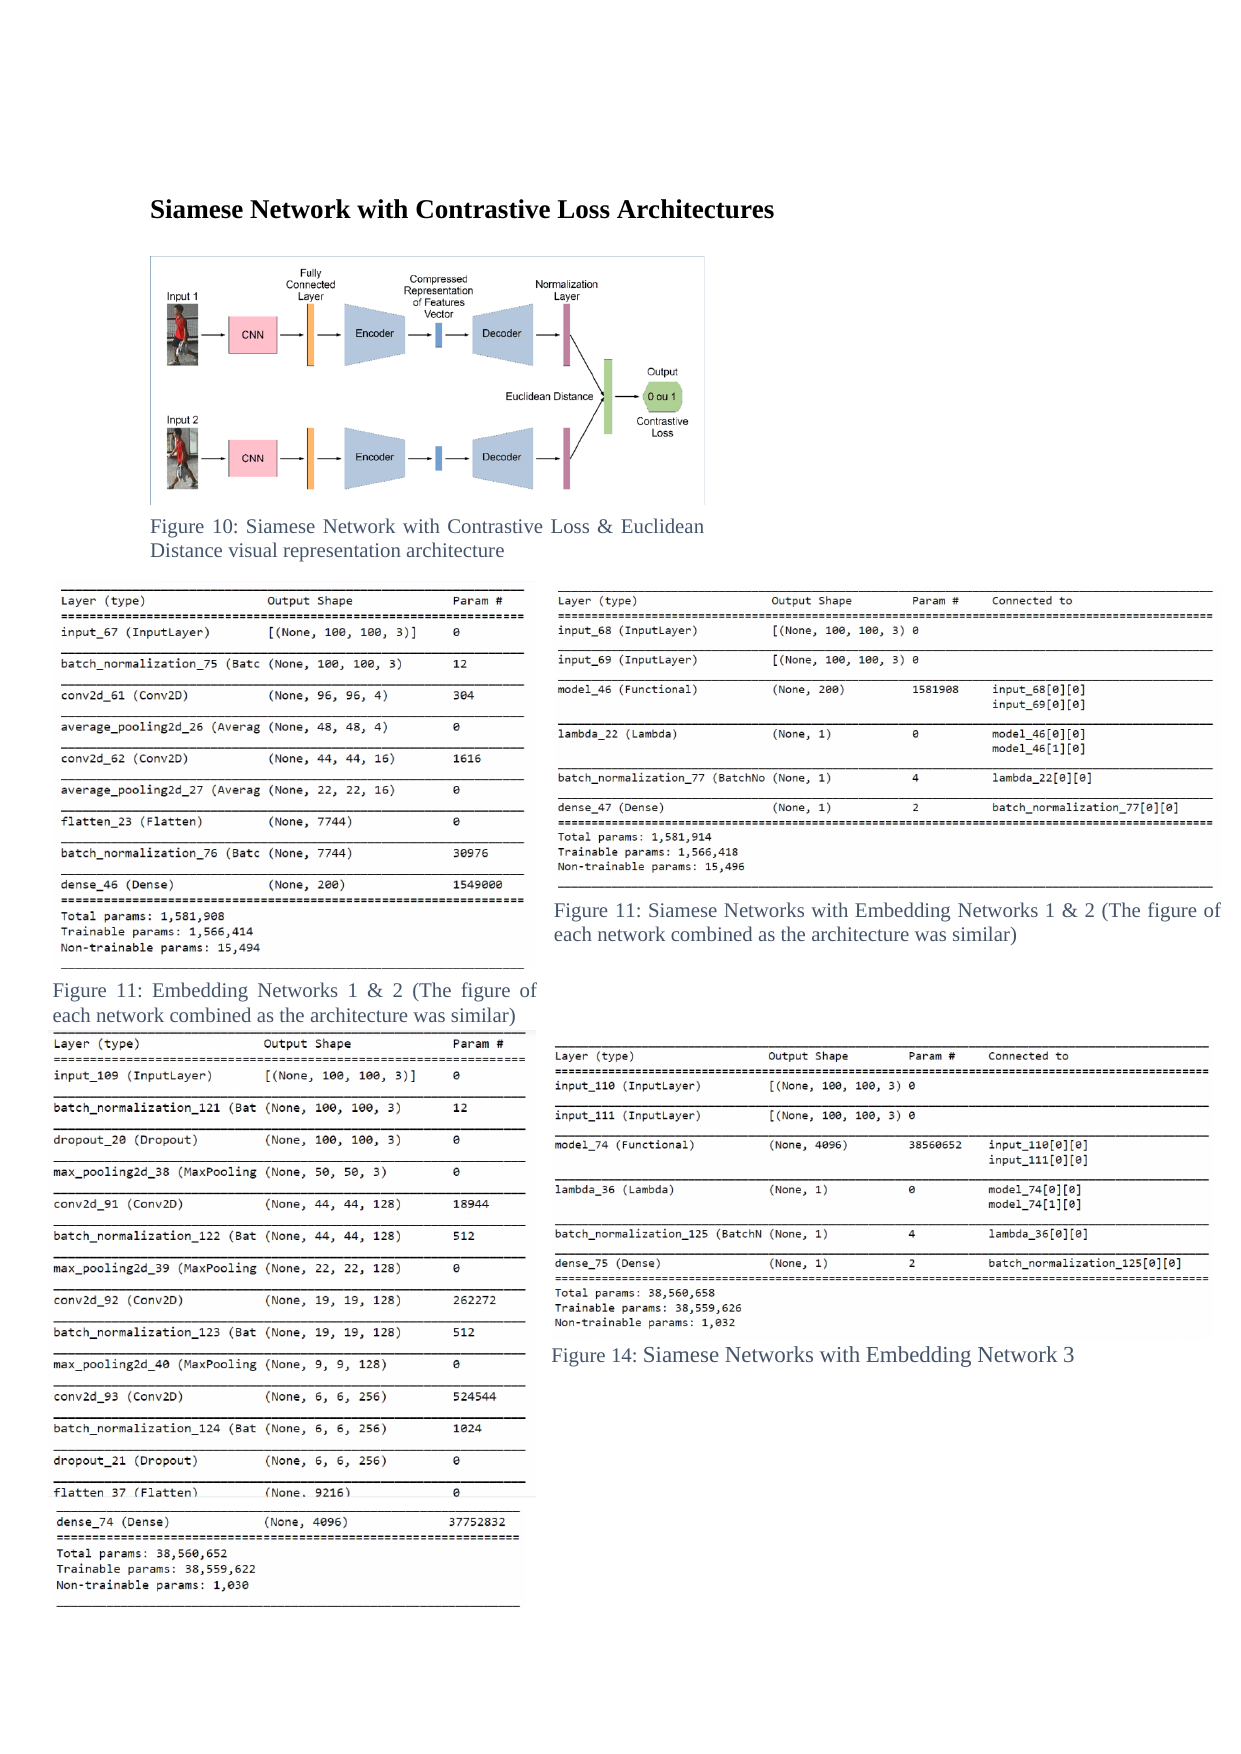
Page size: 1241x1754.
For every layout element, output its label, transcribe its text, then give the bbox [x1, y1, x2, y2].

picture [52, 581, 538, 969]
picture [48, 1030, 536, 1499]
picture [54, 1509, 525, 1609]
subtitle Siamese Network with Contrastive Loss Architectures [150, 193, 1090, 224]
picture [552, 1043, 1214, 1345]
picture [150, 256, 705, 505]
picture [553, 586, 1222, 889]
